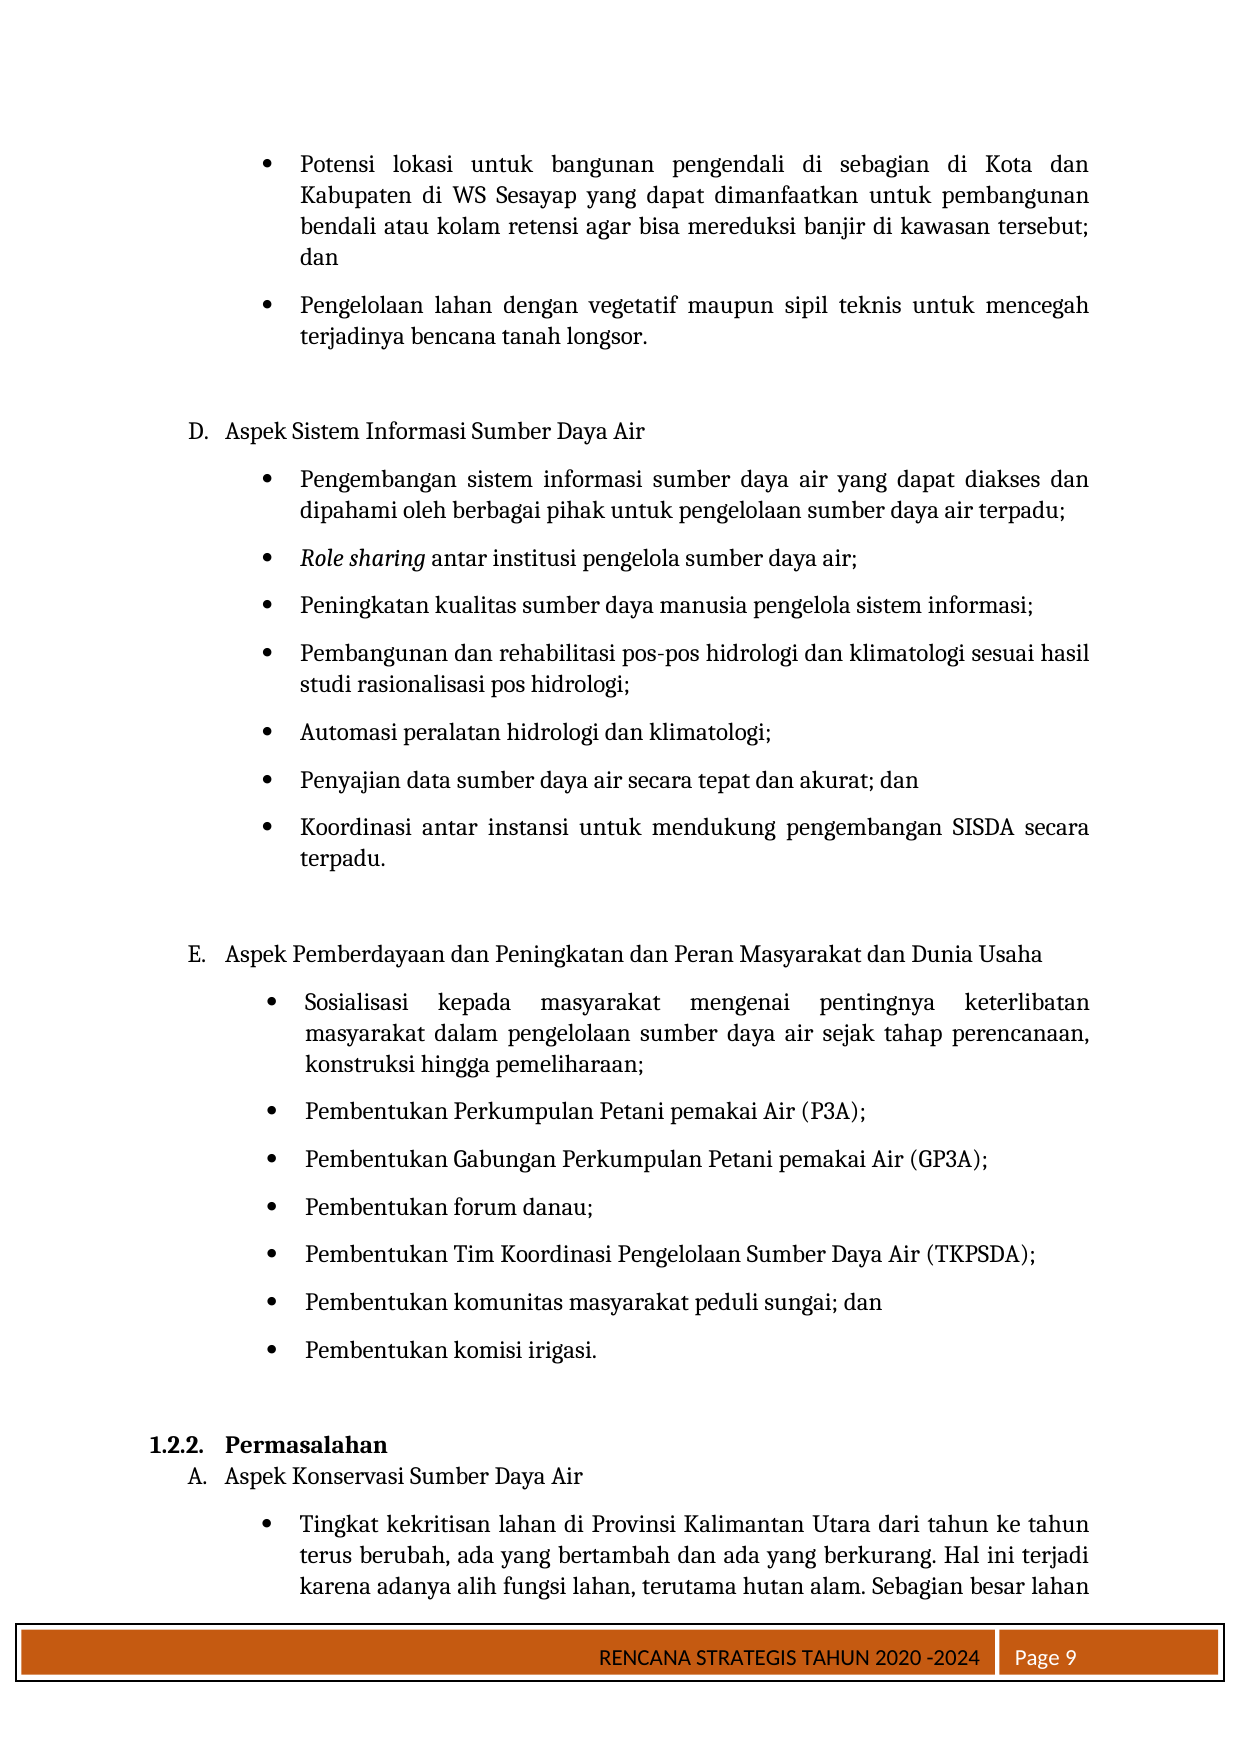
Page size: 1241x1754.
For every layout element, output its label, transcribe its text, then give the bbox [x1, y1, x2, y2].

list Peningkatan kualitas sumber daya manusia pengelola sistem informasi; [263, 591, 1090, 620]
list Role sharing antar institusi pengelola sumber daya air; [263, 544, 1090, 572]
list Pembangunan dan rehabilitasi pos-pos hidrologi dan klimatologi sesuai hasil studi rasionalisasi pos hidrologi; [263, 639, 1090, 699]
list Pembentukan Perkumpulan Petani pemakai Air (P3A); [267, 1097, 1090, 1126]
list Sosialisasi kepada masyarakat mengenai pentingnya keterlibatan masyarakat dalam pengelolaan sumber daya air sejak tahap perencanaan, konstruksi hingga pemeliharaan; [267, 987, 1090, 1078]
list Aspek Konservasi Sumber Daya Air [187, 1462, 1090, 1491]
list Potensi lokasi untuk bangunan pengendali di sebagian di Kota dan Kabupaten di WS Sesayap yang dapat dimanfaatkan untuk pembangunan bendali atau kolam retensi agar bisa mereduksi banjir di kawasan tersebut; dan [263, 150, 1090, 272]
list Pembentukan komisi irigasi. [267, 1336, 1090, 1364]
list Koordinasi antar instansi untuk mendukung pengembangan SISDA secara terpadu. [263, 813, 1090, 873]
list Aspek Sistem Informasi Sumber Daya Air [188, 417, 1090, 446]
list Pembentukan komunitas masyarakat peduli sungai; dan [267, 1288, 1090, 1317]
list Pengembangan sistem informasi sumber daya air yang dapat diakses dan dipahami oleh berbagai pihak untuk pengelolaan sumber daya air terpadu; [263, 465, 1090, 525]
list Pembentukan forum danau; [267, 1193, 1090, 1221]
list Pembentukan Gabungan Perkumpulan Petani pemakai Air (GP3A); [267, 1145, 1090, 1174]
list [262, 1510, 1090, 1601]
list Pembentukan Tim Koordinasi Pengelolaan Sumber Daya Air (TKPSDA); [267, 1240, 1090, 1269]
list Penyajian data sumber daya air secara tepat dan akurat; dan [263, 766, 1090, 794]
list Automasi peralatan hidrologi dan klimatologi; [263, 718, 1090, 747]
subtitle Permasalahan [150, 1431, 1090, 1460]
list Aspek Pemberdayaan dan Peningkatan dan Peran Masyarakat dan Dunia Usaha [187, 940, 1090, 968]
list Pengelolaan lahan dengan vegetatif maupun sipil teknis untuk mencegah terjadinya bencana tanah longsor. [263, 291, 1090, 351]
